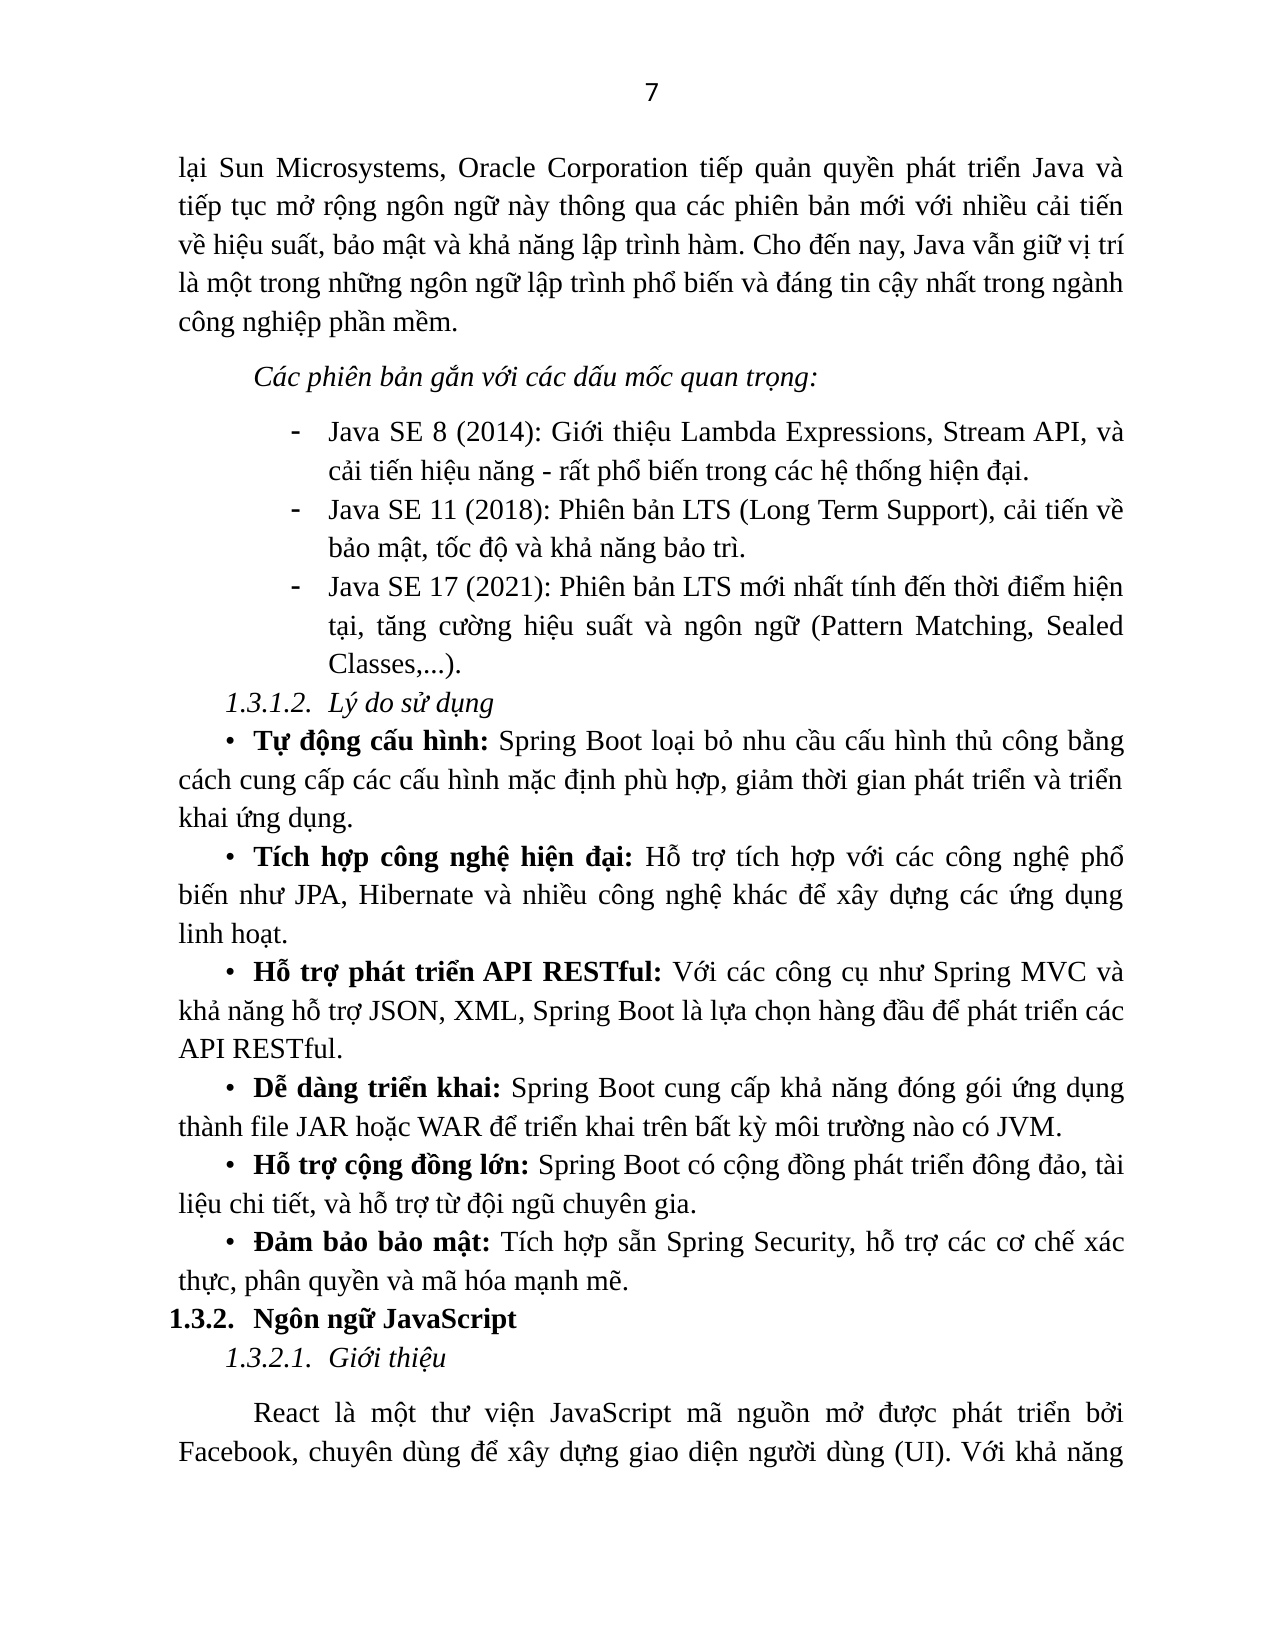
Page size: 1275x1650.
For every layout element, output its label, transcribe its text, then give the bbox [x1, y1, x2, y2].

list Hỗ trợ cộng đồng lớn: Spring Boot có cộng đồng phát triển đông đảo, tài liệu chi tiết, và hỗ trợ từ đội ngũ chuyên gia. [178, 1147, 1125, 1219]
list Hỗ trợ phát triển API RESTful: Với các công cụ như Spring MVC và khả năng hỗ trợ JSON, XML, Spring Boot là lựa chọn hàng đầu để phát triển các API RESTful. [178, 954, 1125, 1065]
list Tích hợp công nghệ hiện đại: Hỗ trợ tích hợp với các công nghệ phổ biến như JPA, Hibernate và nhiều công nghệ khác để xây dựng các ứng dụng linh hoạt. [178, 839, 1125, 949]
list Lý do sử dụng [225, 685, 1125, 718]
list Tự động cấu hình: Spring Boot loại bỏ nhu cầu cấu hình thủ công bằng cách cung cấp các cấu hình mặc định phù hợp, giảm thời gian phát triển và triển khai ứng dụng. [178, 723, 1125, 834]
list Đảm bảo bảo mật: Tích hợp sẵn Spring Security, hỗ trợ các cơ chế xác thực, phân quyền và mã hóa mạnh mẽ. [178, 1224, 1125, 1296]
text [178, 150, 1125, 338]
list Ngôn ngữ JavaScript [150, 1301, 1125, 1335]
list Java SE 17 (2021): Phiên bản LTS mới nhất tính đến thời điểm hiện tại, tăng cường hiệu suất và ngôn ngữ (Pattern Matching, Sealed Classes,...). [291, 569, 1125, 680]
list Dễ dàng triển khai: Spring Boot cung cấp khả năng đóng gói ứng dụng thành file JAR hoặc WAR để triển khai trên bất kỳ môi trường nào có JVM. [178, 1070, 1125, 1142]
text Các phiên bản gắn với các dấu mốc quan trọng: [178, 359, 1125, 393]
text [178, 1395, 1125, 1467]
list Java SE 8 (2014): Giới thiệu Lambda Expressions, Stream API, và cải tiến hiệu năng - rất phổ biến trong các hệ thống hiện đại. [291, 414, 1125, 487]
list Java SE 11 (2018): Phiên bản LTS (Long Term Support), cải tiến về bảo mật, tốc độ và khả năng bảo trì. [291, 492, 1125, 564]
list Giới thiệu [225, 1340, 1125, 1373]
